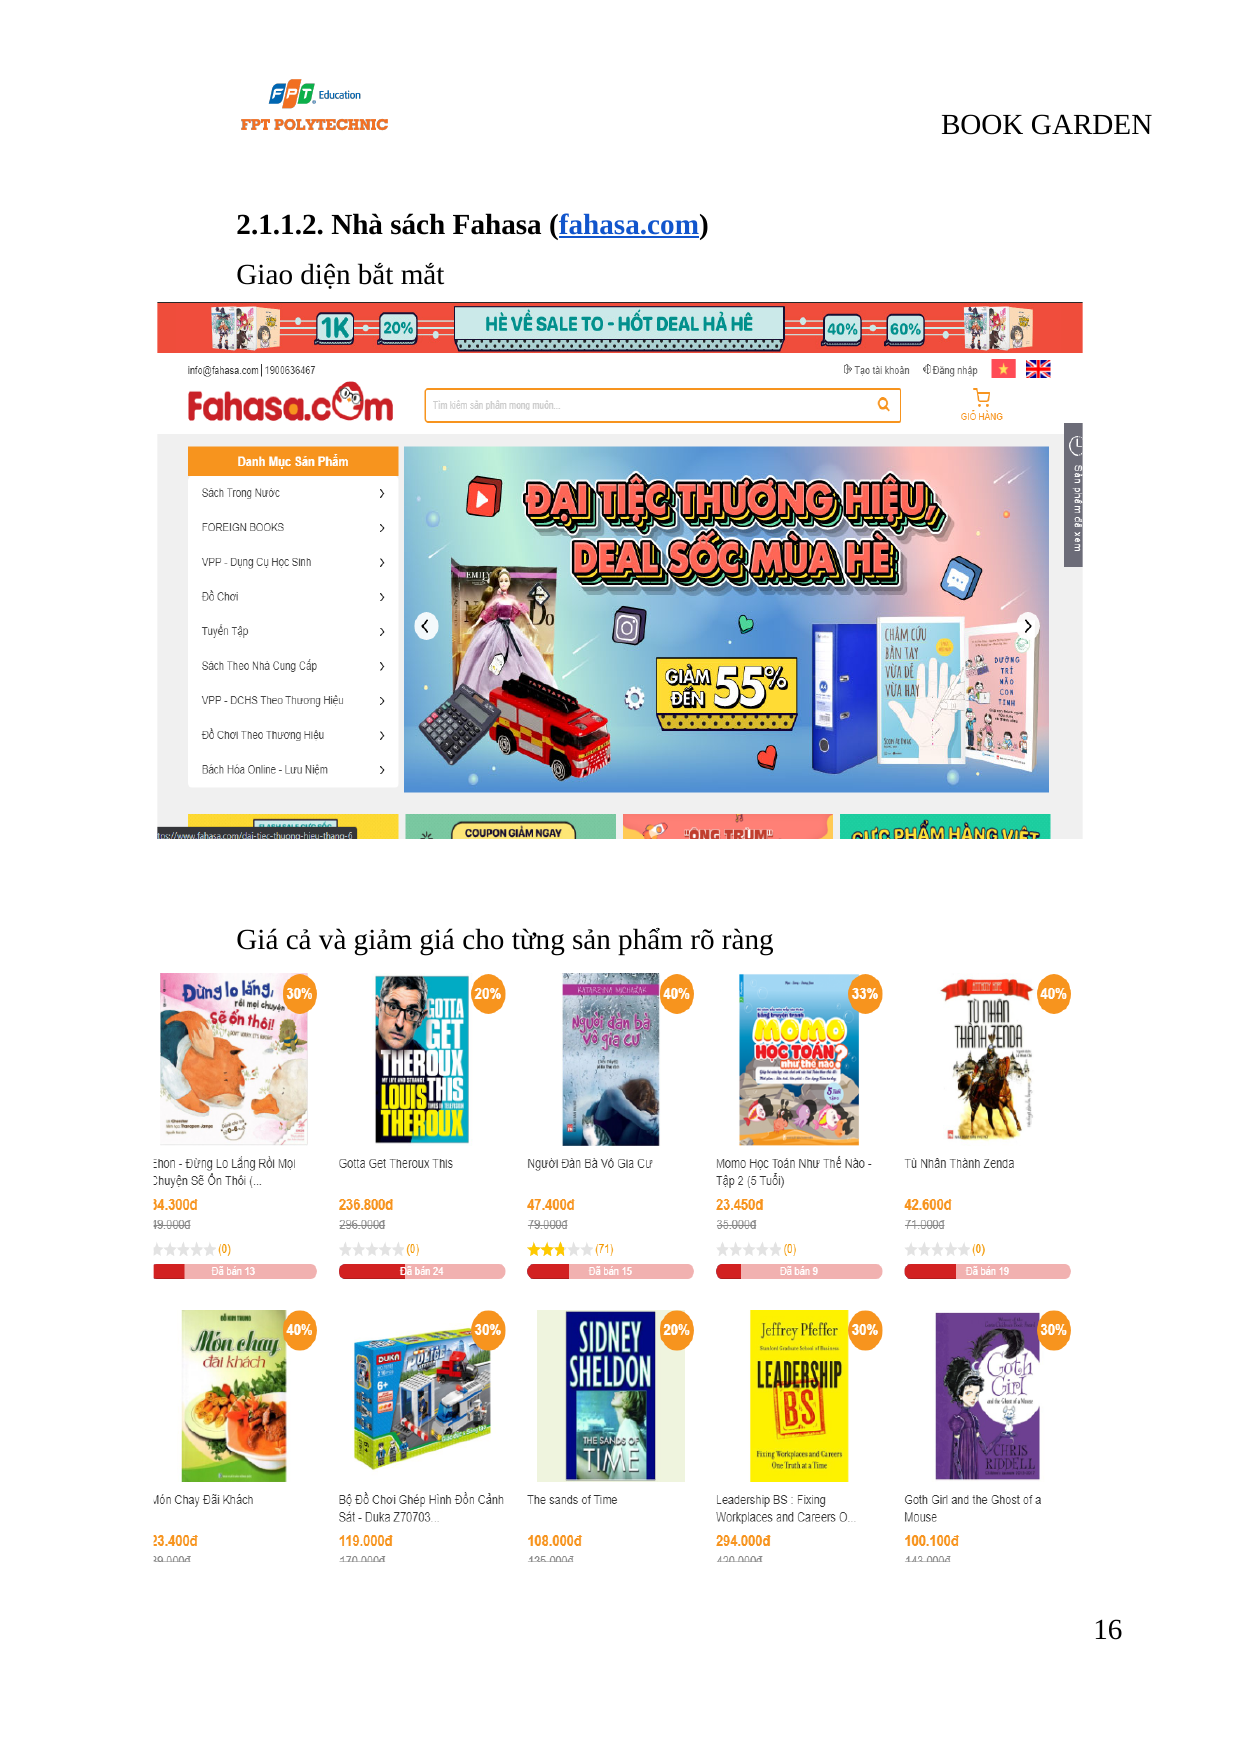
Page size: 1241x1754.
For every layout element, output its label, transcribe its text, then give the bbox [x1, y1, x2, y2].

picture [157, 302, 1083, 839]
subtitle Nhà sách Fahasa (fahasa.com) [236, 207, 1122, 240]
picture [236, 75, 393, 135]
text Giá cả và giảm giá cho từng sản phẩm rõ ràng [177, 922, 1122, 956]
picture [153, 969, 1084, 1562]
text Giao diện bắt mắt [177, 257, 1122, 291]
